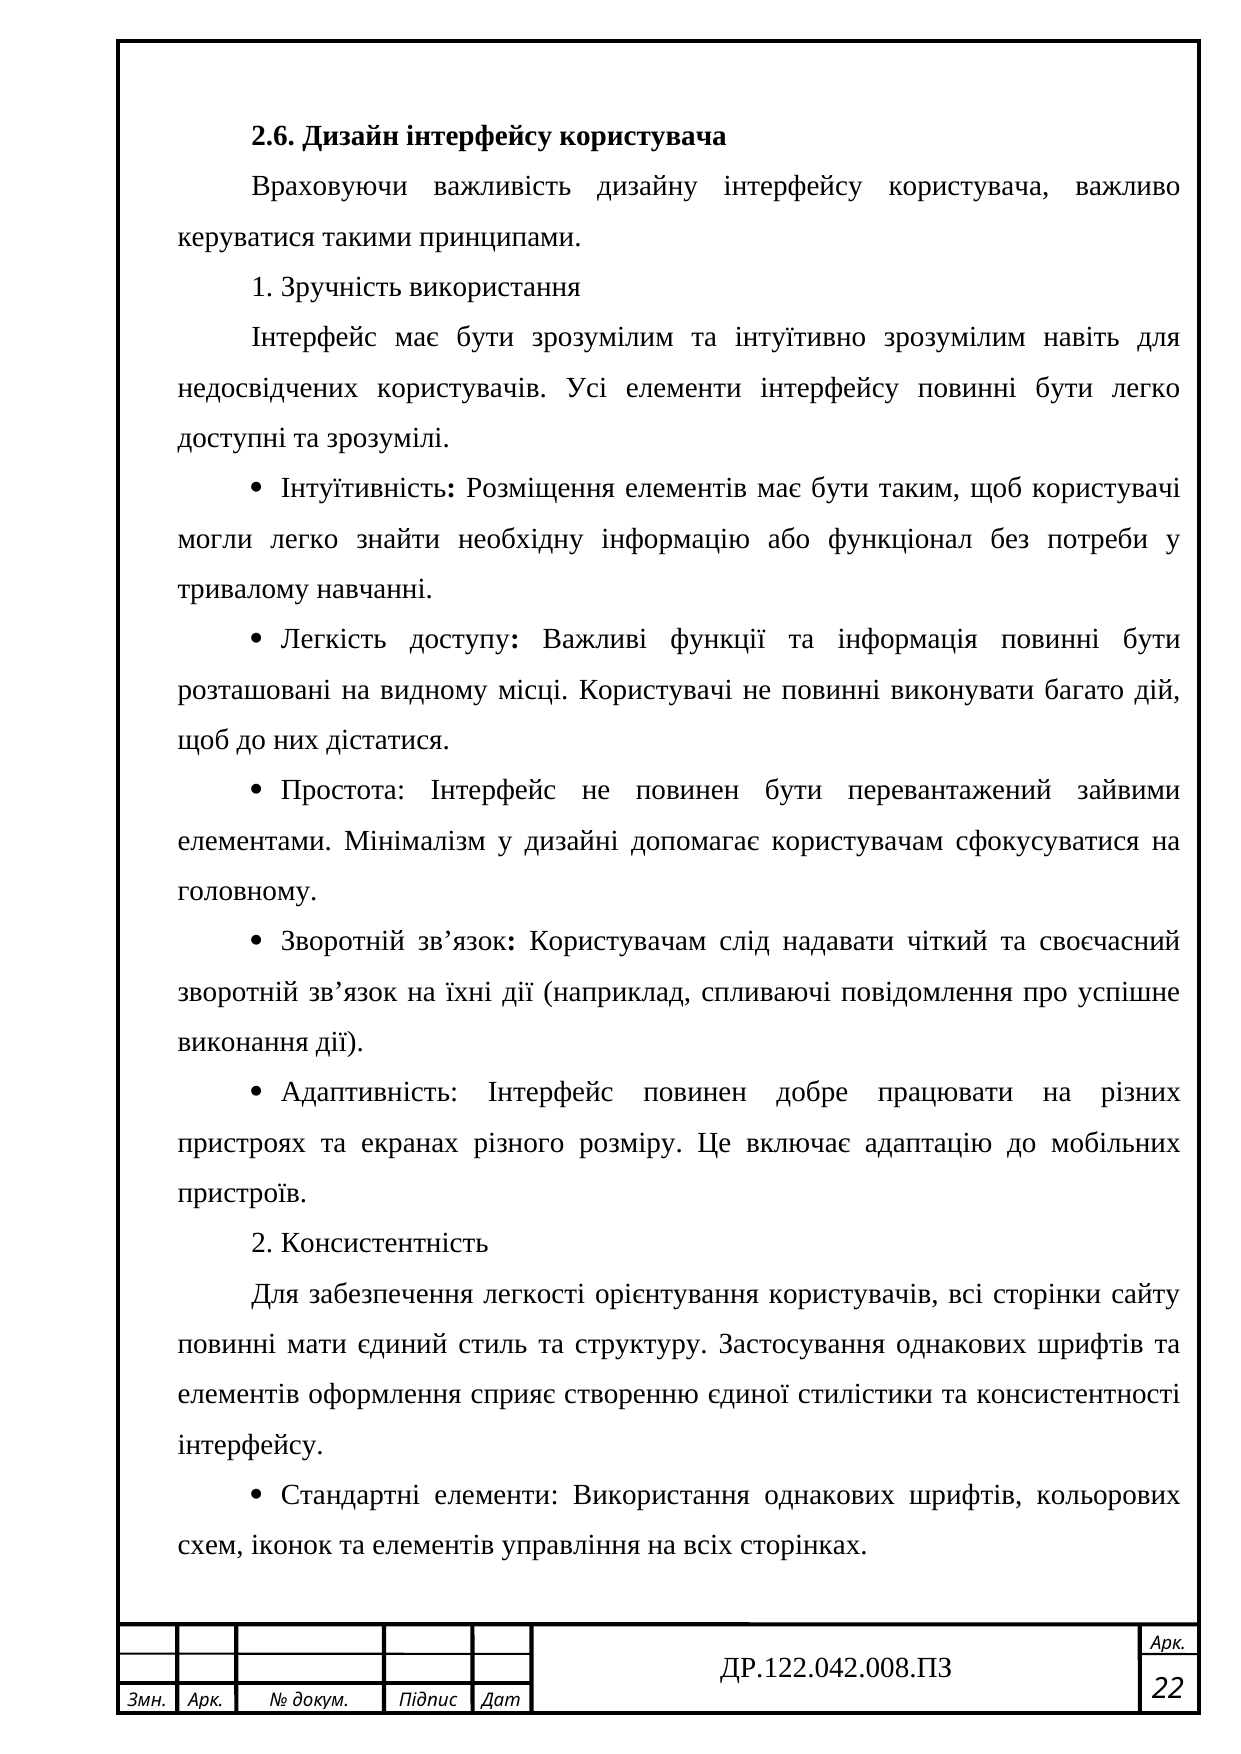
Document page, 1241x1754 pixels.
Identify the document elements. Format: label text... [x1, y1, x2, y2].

text Інтерфейс має бути зрозумілим та інтуїтивно зрозумілим навіть для недосвідчених користувачів. Усі елементи інтерфейсу повинні бути легко доступні та зрозумілі. [177, 319, 1181, 453]
list Зворотній зв’язок: Користувачам слід надавати чіткий та своєчасний зворотній зв’язок на їхні дії (наприклад, спливаючі повідомлення про успішне виконання дії). [177, 923, 1181, 1058]
text Враховуючи важливість дизайну інтерфейсу користувача, важливо керуватися такими принципами. [177, 168, 1181, 252]
list Інтуїтивність: Розміщення елементів має бути таким, щоб користувачі могли легко знайти необхідну інформацію або функціонал без потреби у тривалому навчанні. [177, 470, 1181, 604]
text Для забезпечення легкості орієнтування користувачів, всі сторінки сайту повинні мати єдиний стиль та структуру. Застосування однакових шрифтів та елементів оформлення сприяє створенню єдиної стилістики та консистентності інтерфейсу. [177, 1276, 1181, 1460]
subtitle 2.6. Дизайн інтерфейсу користувача [177, 118, 1181, 152]
list Простота: Інтерфейс не повинен бути перевантажений зайвими елементами. Мінімалізм у дизайні допомагає користувачам сфокусуватися на головному. [177, 772, 1181, 907]
list Зручність використання [177, 269, 1181, 303]
list Стандартні елементи: Використання однакових шрифтів, кольорових схем, іконок та елементів управління на всіх сторінках. [177, 1477, 1181, 1561]
list Консистентність [177, 1226, 1181, 1259]
list Легкість доступу: Важливі функції та інформація повинні бути розташовані на видному місці. Користувачі не повинні виконувати багато дій, щоб до них дістатися. [177, 621, 1181, 756]
list Адаптивність: Інтерфейс повинен добре працювати на різних пристроях та екранах різного розміру. Це включає адаптацію до мобільних пристроїв. [177, 1074, 1181, 1209]
